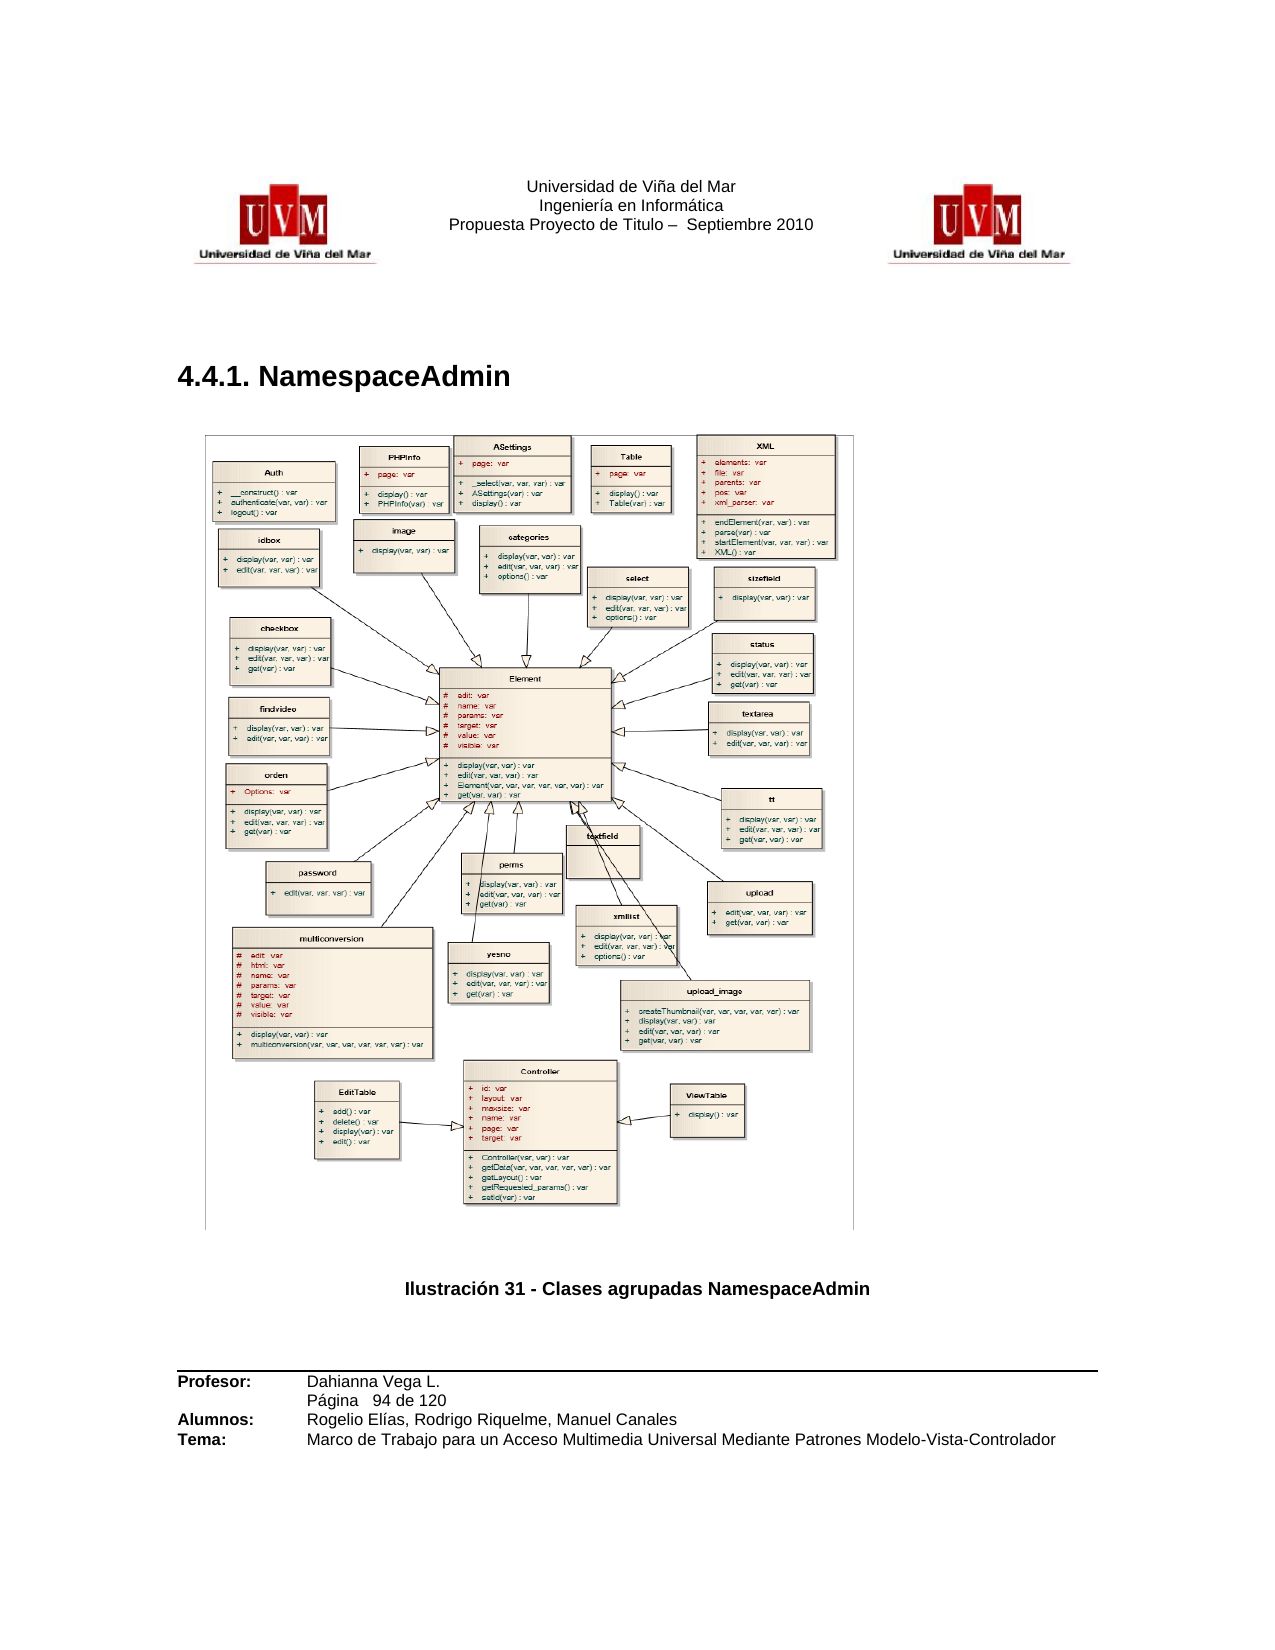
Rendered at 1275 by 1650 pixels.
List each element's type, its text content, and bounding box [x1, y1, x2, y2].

picture [177, 176, 390, 267]
picture [871, 176, 1084, 267]
text Ilustración 31 - Clases agrupadas NamespaceAdmin [177, 1277, 1098, 1299]
picture [177, 409, 874, 1249]
